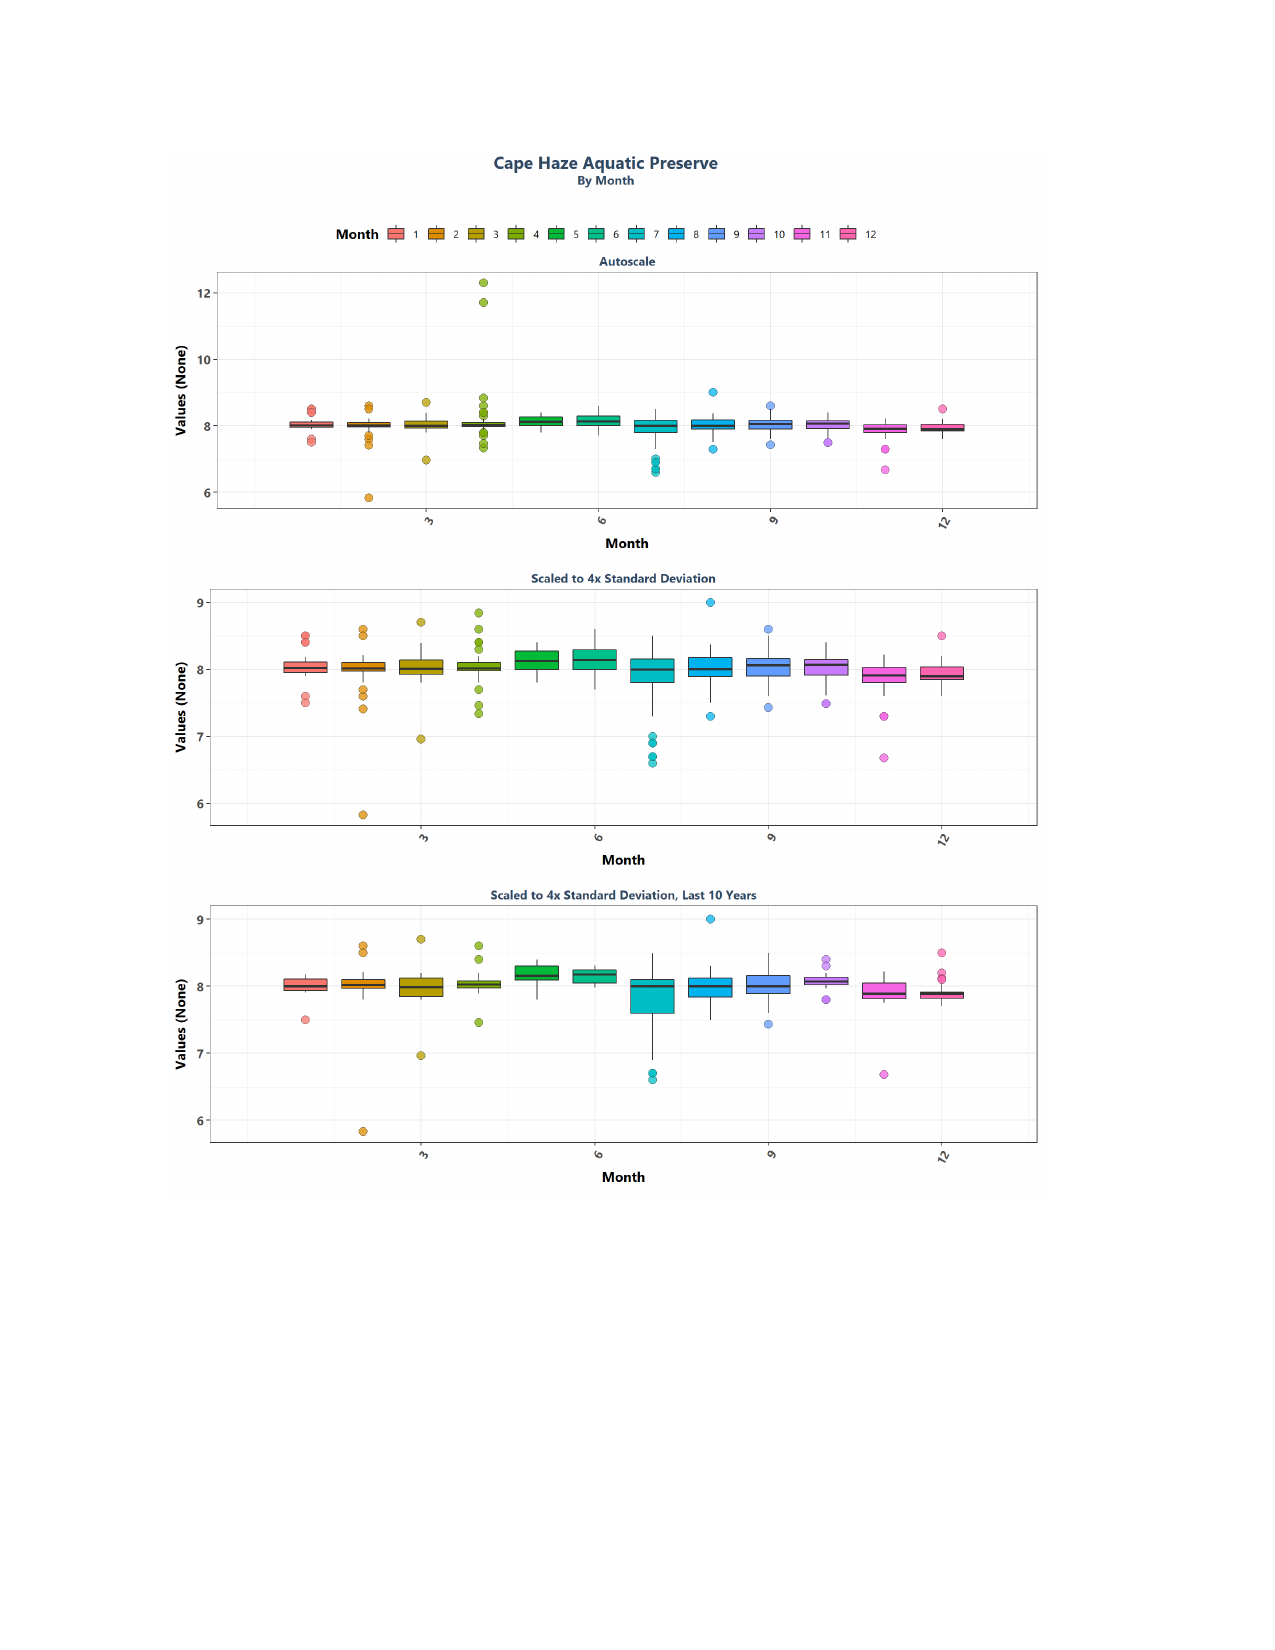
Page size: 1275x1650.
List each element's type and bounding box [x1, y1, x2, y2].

picture [168, 150, 1044, 1200]
